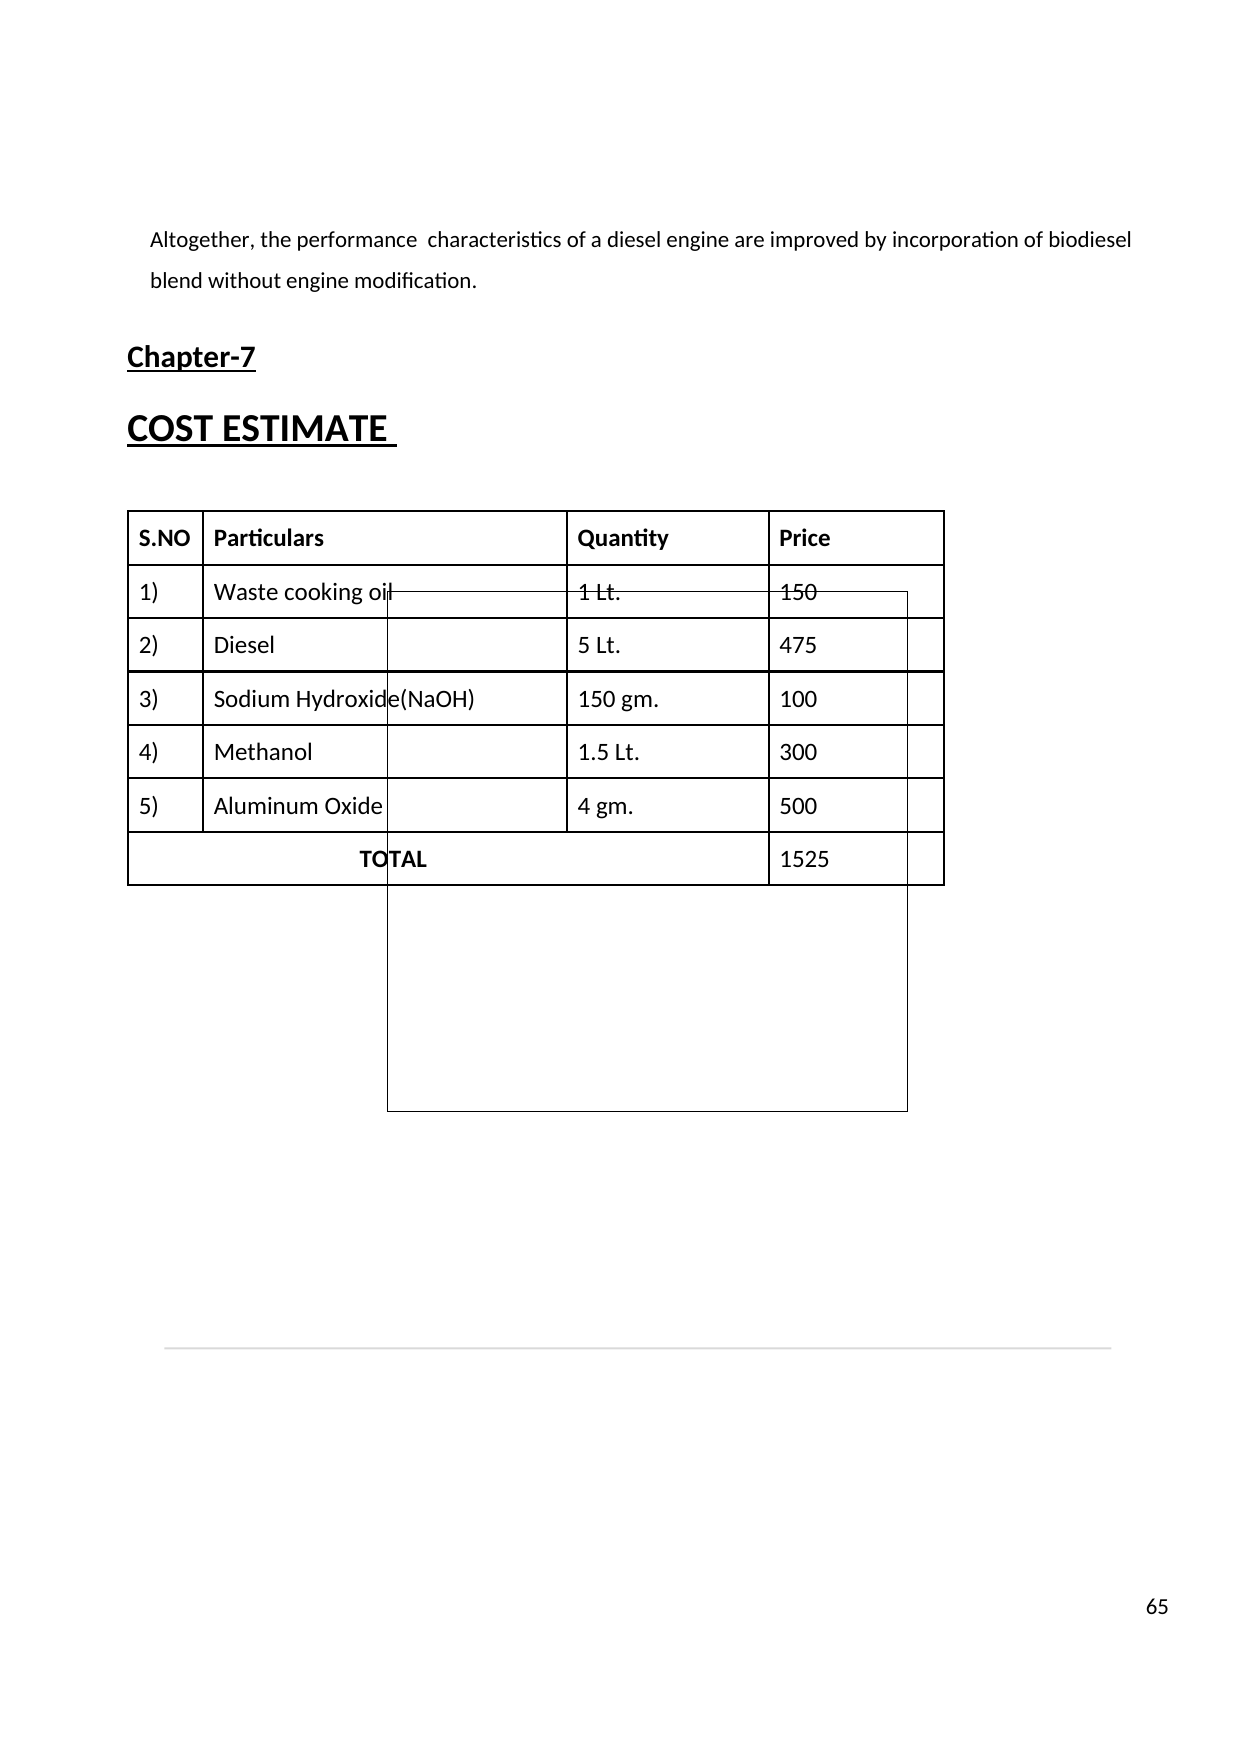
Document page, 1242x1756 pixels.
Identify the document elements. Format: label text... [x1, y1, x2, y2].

subtitle COST ESTIMATE [127, 403, 771, 452]
subtitle Chapter-7 [127, 337, 771, 375]
table_cell Methanol [204, 726, 566, 777]
table_cell 3) [129, 673, 202, 724]
table_cell 4 gm. [568, 779, 768, 831]
table_cell 1525 [770, 833, 943, 884]
table_cell 500 [770, 779, 943, 831]
table_cell 5) [129, 779, 202, 831]
table_cell Diesel [204, 619, 566, 670]
table_cell 2) [129, 619, 202, 670]
table_cell 4) [129, 726, 202, 777]
table_cell Waste cooking oil [204, 566, 566, 617]
table_cell 150 gm. [568, 673, 768, 724]
table_cell Sodium Hydroxide(NaOH) [204, 673, 566, 724]
table_cell 1 Lt. [568, 566, 768, 617]
table_header Quantity [568, 512, 768, 563]
table_cell 5 Lt. [568, 619, 768, 670]
table_header Particulars [204, 512, 566, 563]
table_cell 1.5 Lt. [568, 726, 768, 777]
table_cell 300 [770, 726, 943, 777]
table_header S.NO [129, 512, 202, 563]
table_cell 100 [770, 673, 943, 724]
text Altogether, the performance characteristics of a diesel engine are improved by incorporation of biodiesel blend without engine modification. [150, 225, 1169, 295]
table_cell 475 [770, 619, 943, 670]
table_header Price [770, 512, 943, 563]
table_cell TOTAL [129, 833, 768, 884]
table_cell Aluminum Oxide [204, 779, 566, 831]
table_cell 1) [129, 566, 202, 617]
table_cell 150 [770, 566, 943, 617]
